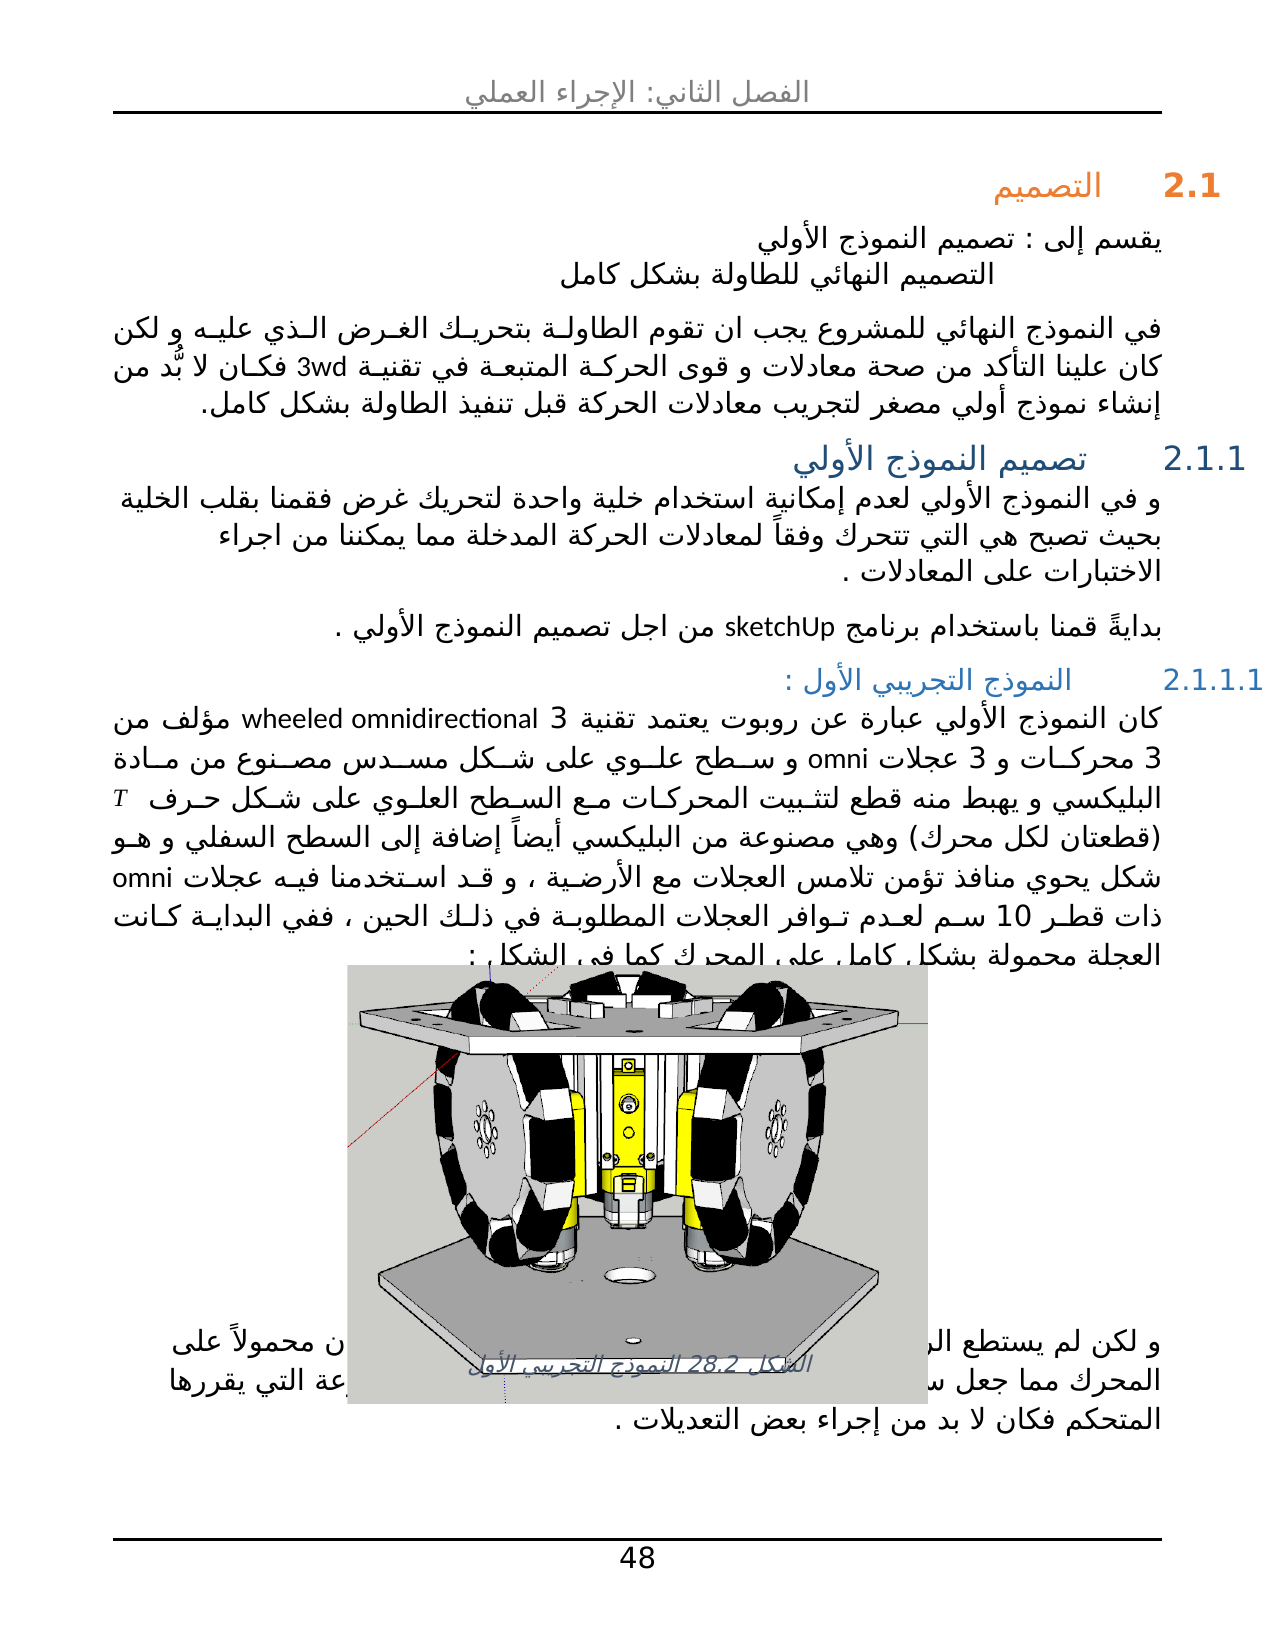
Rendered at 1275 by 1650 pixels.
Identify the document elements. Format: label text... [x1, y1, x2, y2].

text و في النموذج الأولي لعدم إمكانية استخدام خلية واحدة لتحريك غرض فقمنا بقلب الخلية بحيث تصبح هي التي تتحرك وفقاً لمعادلات الحركة المدخلة مما يمكننا من اجراء الاختبارات على المعادلات . [112, 481, 1162, 588]
text بدايةً قمنا باستخدام برنامج sketchUp من اجل تصميم النموذج الأولي . [112, 608, 1162, 643]
text في النموذج النهائي للمشروع يجب ان تقوم الطاولة بتحريك الغرض الذي عليه و لكن كان علينا التأكد من صحة معادلات و قوى الحركة المتبعة في تقنية 3wd فكان لا بُّد من إنشاء نموذج أولي مصغر لتجريب معادلات الحركة قبل تنفيذ الطاولة بشكل كامل. [112, 311, 1162, 420]
subtitle النموذج التجريبي الأول : [112, 663, 1162, 697]
subtitle التصميم [112, 167, 1162, 206]
text كان النموذج الأولي عبارة عن روبوت يعتمد تقنية 3 wheeled omnidirectional مؤلف من 3 محركات و 3 عجلات omni و سطح علوي على شكل مسدس مصنوع من مادة البليكسي و يهبط منه قطع لتثبيت المحركات مع السطح العلوي على شكل حرف (قطعتان لكل محرك) وهي مصنوعة من البليكسي أيضاً إضافة إلى السطح السفلي و هو شكل يحوي منافذ تؤمن تلامس العجلات مع الأرضية ، و قد استخدمنا فيه عجلات omni ذات قطر 10 سم لعدم توافر العجلات المطلوبة في ذلك الحين ، ففي البداية كانت العجلة محمولة بشكل كامل على المحرك كما في الشكل : [112, 700, 1162, 972]
text و لكن لم يستطع الروبوت الحركة و ذلك بسبب وزن العجلات الذي كان محمولاً على المحرك مما جعل سرعة المحرك محكومة بوزن العجلة و ليس بالسرعة التي يقررها المتحكم فكان لا بد من إجراء بعض التعديلات . [112, 1325, 1162, 1437]
text يقسم إلى : تصميم النموذج الأولي التصميم النهائي للطاولة بشكل كامل [112, 221, 1162, 292]
picture [347, 965, 928, 1404]
subtitle تصميم النموذج الأولي [112, 439, 1162, 478]
